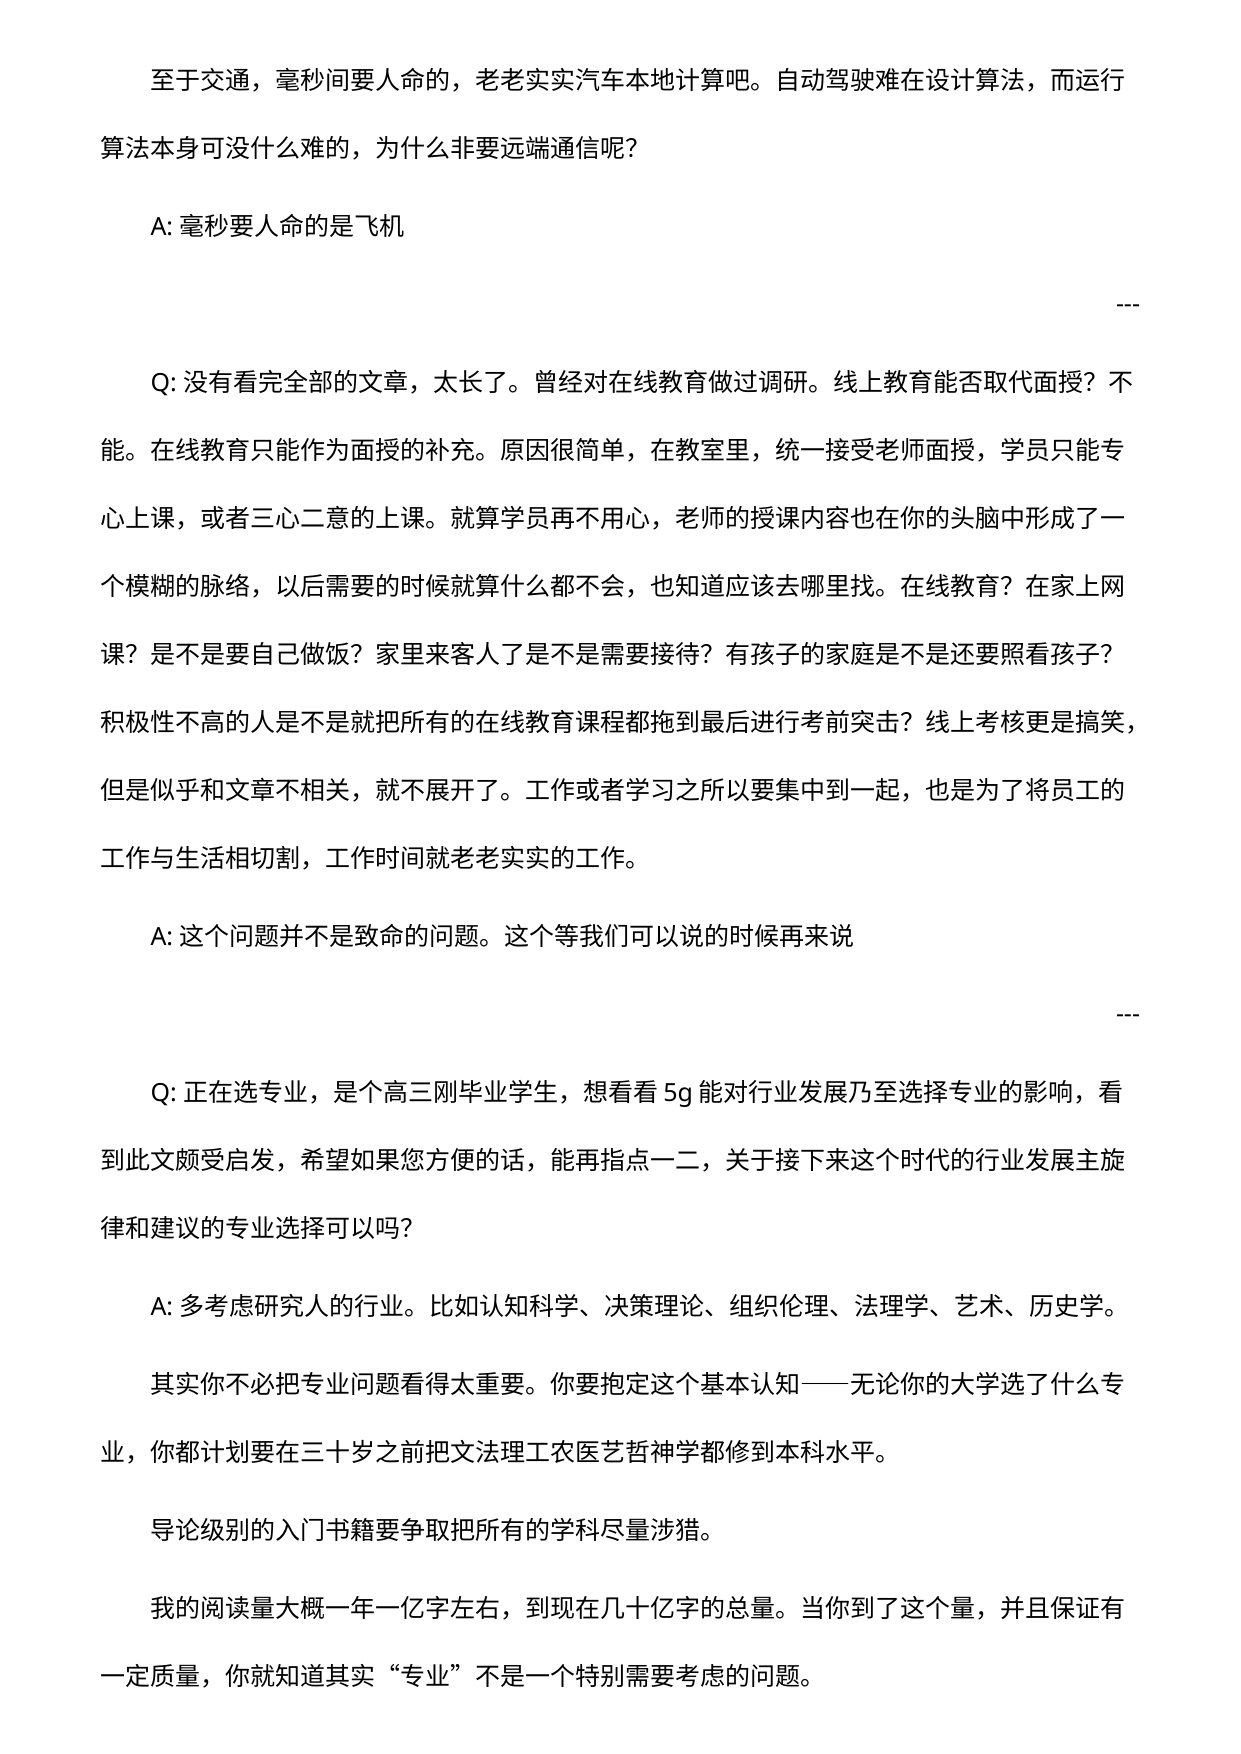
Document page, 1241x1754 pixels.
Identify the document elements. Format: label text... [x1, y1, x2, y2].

text Q: 正在选专业，是个高三刚毕业学生，想看看5g能对行业发展乃至选择专业的影响，看到此文颇受启发，希望如果您方便的话，能再指点一二，关于接下来这个时代的行业发展主旋律和建议的专业选择可以吗？ [100, 1056, 1140, 1260]
text --- [100, 978, 1140, 1046]
text 至于交通，毫秒间要人命的，老老实实汽车本地计算吧。自动驾驶难在设计算法，而运行算法本身可没什么难的，为什么非要远端通信呢？ [100, 45, 1140, 181]
text 导论级别的入门书籍要争取把所有的学科尽量涉猎。 [100, 1494, 1140, 1562]
text --- [100, 269, 1140, 337]
text 我的阅读量大概一年一亿字左右，到现在几十亿字的总量。当你到了这个量，并且保证有一定质量，你就知道其实“专业”不是一个特别需要考虑的问题。 [100, 1572, 1140, 1708]
text 其实你不必把专业问题看得太重要。你要抱定这个基本认知——无论你的大学选了什么专业，你都计划要在三十岁之前把文法理工农医艺哲神学都修到本科水平。 [100, 1348, 1140, 1484]
text A: 毫秒要人命的是飞机 [100, 191, 1140, 259]
text A: 这个问题并不是致命的问题。这个等我们可以说的时候再来说 [100, 900, 1140, 968]
text Q: 没有看完全部的文章，太长了。曾经对在线教育做过调研。线上教育能否取代面授？不能。在线教育只能作为面授的补充。原因很简单，在教室里，统一接受老师面授，学员只能专心上课，或者三心二意的上课。就算学员再不用心，老师的授课内容也在你的头脑中形成了一个模糊的脉络，以后需要的时候就算什么都不会，也知道应该去哪里找。在线教育？在家上网课？是不是要自己做饭？家里来客人了是不是需要接待？有孩子的家庭是不是还要照看孩子？积极性不高的人是不是就把所有的在线教育课程都拖到最后进行考前突击？线上考核更是搞笑，但是似乎和文章不相关，就不展开了。工作或者学习之所以要集中到一起，也是为了将员工的工作与生活相切割，工作时间就老老实实的工作。 [100, 347, 1140, 890]
text A: 多考虑研究人的行业。比如认知科学、决策理论、组织伦理、法理学、艺术、历史学。 [100, 1270, 1140, 1338]
